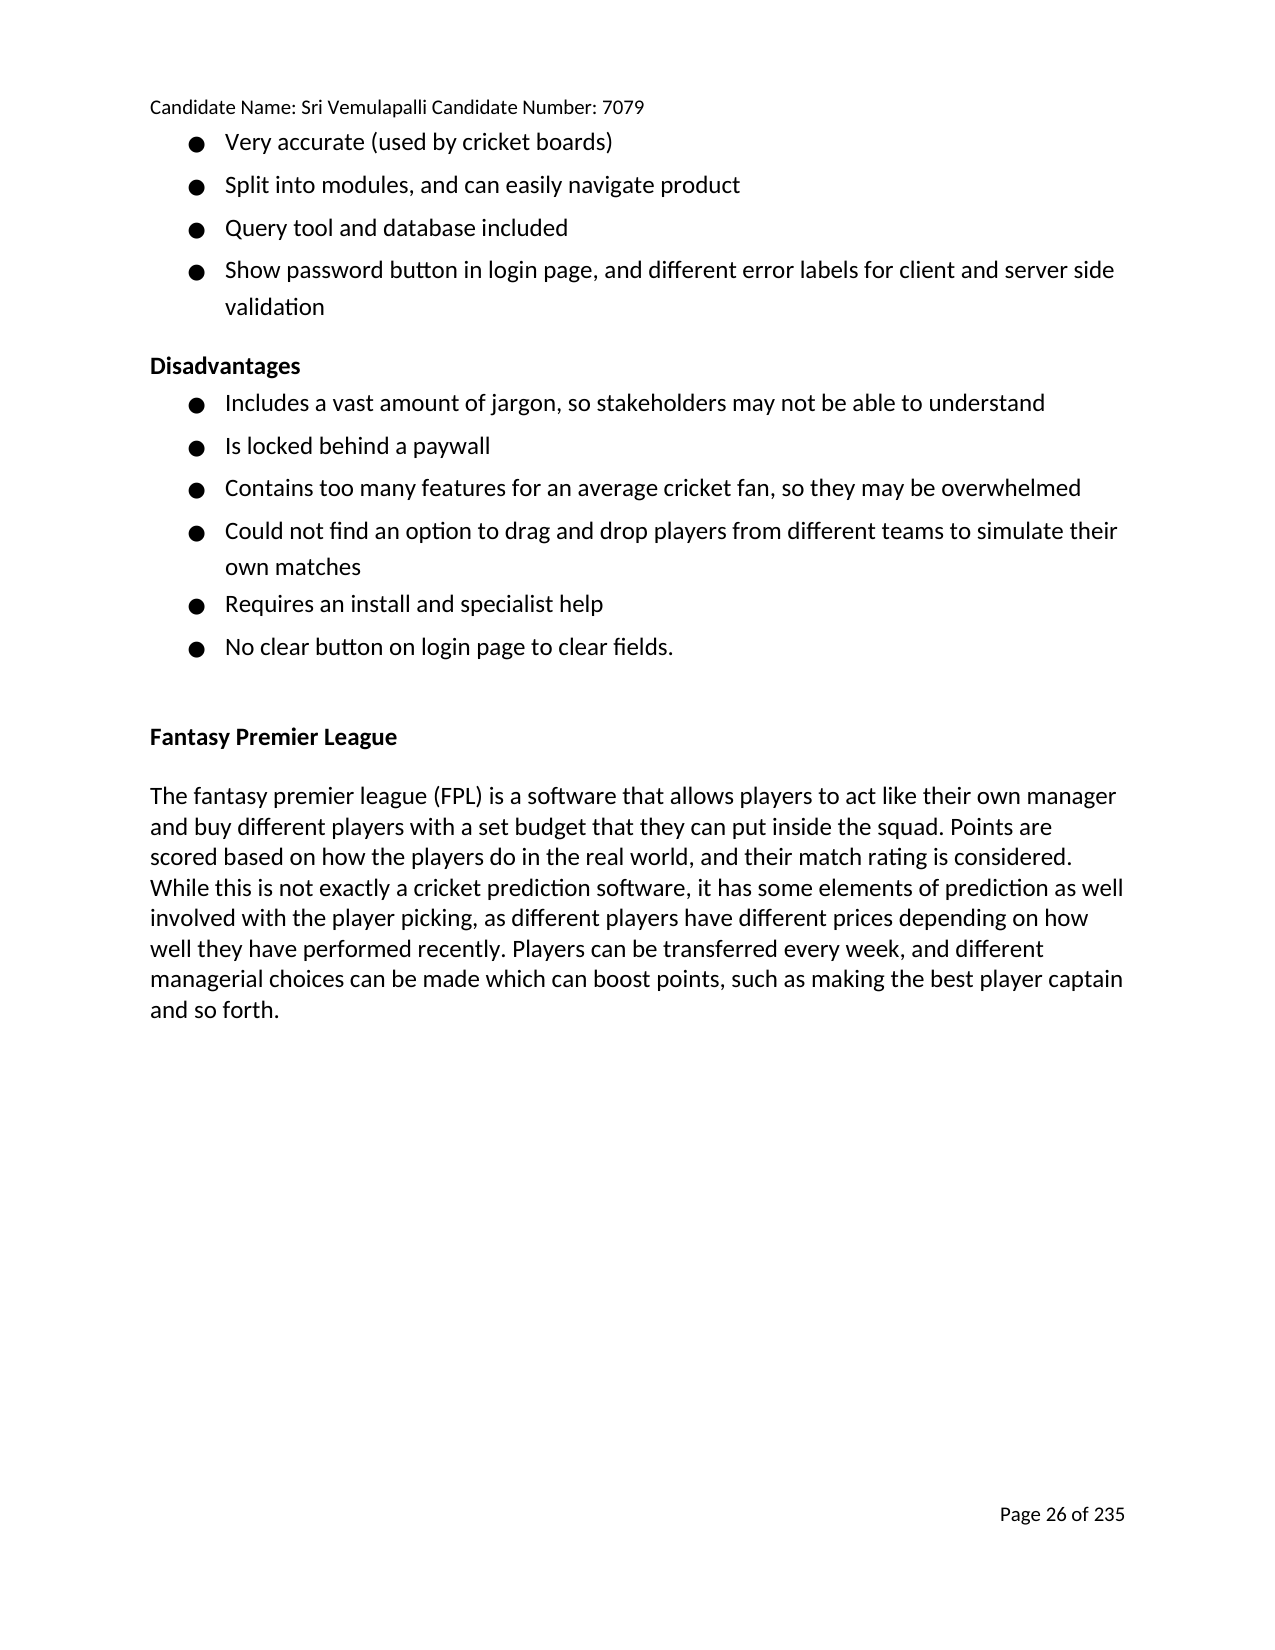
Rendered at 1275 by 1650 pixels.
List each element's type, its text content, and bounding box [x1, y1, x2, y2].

list Split into modules, and can easily navigate product [187, 163, 1125, 205]
text Disadvantages [150, 350, 1125, 381]
list No clear button on login page to clear fields. [187, 625, 1125, 667]
list Includes a vast amount of jargon, so stakeholders may not be able to understand [187, 381, 1125, 423]
list Could not find an option to drag and drop players from different teams to simulate their own matches [187, 509, 1125, 582]
list Query tool and database included [187, 205, 1125, 248]
text The fantasy premier league (FPL) is a software that allows players to act like their own manager and buy different players with a set budget that they can put inside the squad. Points are scored based on how the players do in the real world, and their match rating is considered. While this is not exactly a cricket prediction software, it has some elements of prediction as well involved with the player picking, as different players have different prices depending on how well they have performed recently. Players can be transferred every week, and different managerial choices can be made which can boost points, such as making the best player captain and so forth. [150, 780, 1125, 1024]
list Requires an install and specialist help [187, 582, 1125, 625]
text Fantasy Premier League [150, 721, 1125, 752]
list Very accurate (used by cricket boards) [187, 120, 1125, 163]
list Is locked behind a paywall [187, 423, 1125, 466]
list Contains too many features for an average cricket fan, so they may be overwhelmed [187, 466, 1125, 509]
list Show password button in login page, and different error labels for client and server side validation [187, 248, 1125, 321]
